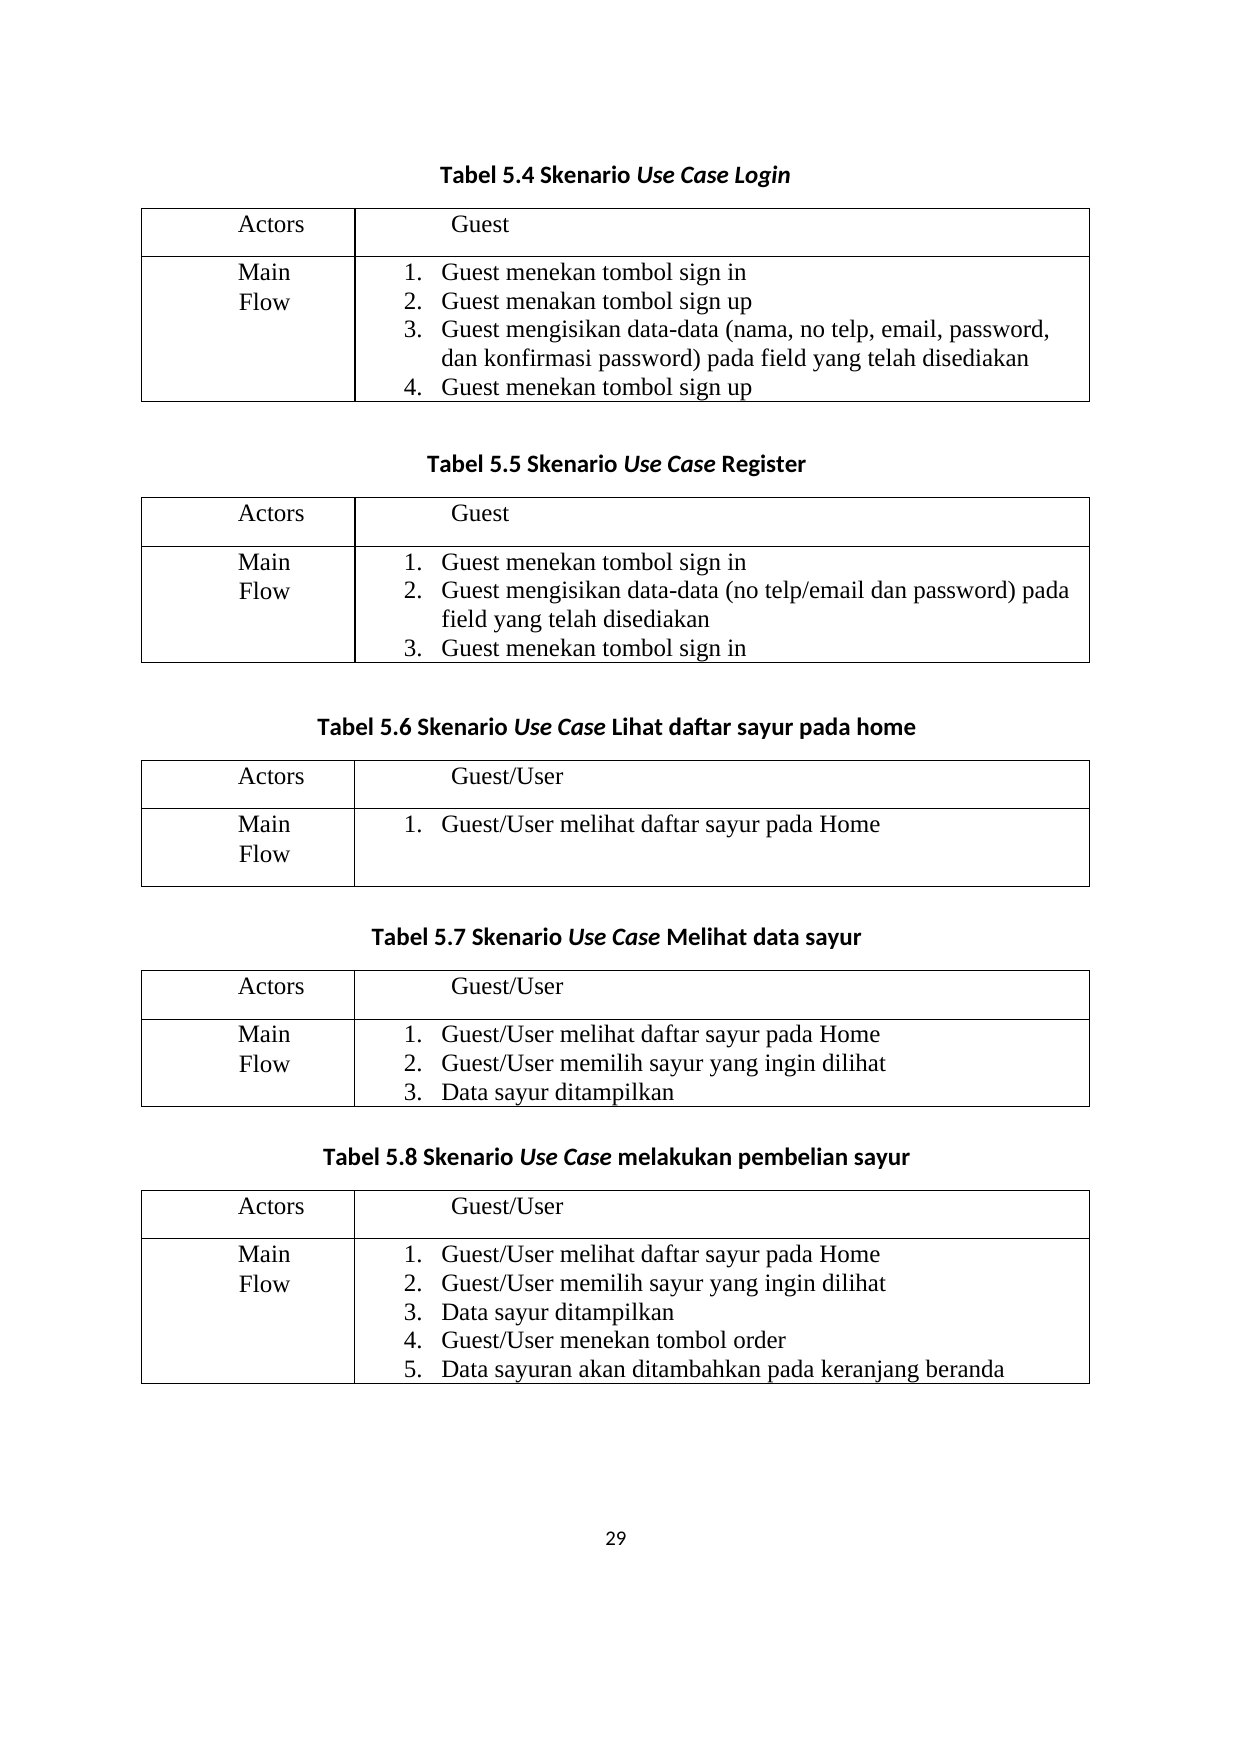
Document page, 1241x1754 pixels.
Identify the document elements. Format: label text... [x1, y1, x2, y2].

table_cell Main Flow [142, 547, 354, 662]
table_cell Guest menekan tombol sign in Guest menakan tombol sign up Guest mengisikan data-data (nama, no telp, email, password, dan konfirmasi password) pada field yang telah disediakan Guest menekan tombol sign up [356, 257, 1089, 401]
table_header Actors [142, 498, 354, 546]
table_header Guest/User [355, 971, 1089, 1018]
text Tabel 5.5 Skenario Use Case Register [141, 449, 1092, 479]
text Tabel 5.4 Skenario Use Case Login [141, 159, 1092, 189]
table_header Guest [356, 498, 1089, 546]
table_cell Guest menekan tombol sign in Guest mengisikan data-data (no telp/email dan password) pada field yang telah disediakan Guest menekan tombol sign in [356, 547, 1089, 662]
table_header Guest/User [355, 1191, 1089, 1238]
table_cell Main Flow [142, 1020, 354, 1106]
table_header Guest [356, 209, 1089, 256]
table_cell Guest/User melihat daftar sayur pada Home Guest/User memilih sayur yang ingin dilihat Data sayur ditampilkan Guest/User menekan tombol order Data sayuran akan ditambahkan pada keranjang beranda [355, 1239, 1089, 1383]
table_cell Main Flow [142, 1239, 354, 1383]
table_header Actors [142, 761, 354, 808]
table_header Actors [142, 971, 354, 1018]
table_header Guest/User [355, 761, 1089, 808]
table_cell Guest/User melihat daftar sayur pada Home [355, 809, 1089, 886]
table_cell Main Flow [142, 809, 354, 886]
table_cell Guest/User melihat daftar sayur pada Home Guest/User memilih sayur yang ingin dilihat Data sayur ditampilkan [355, 1020, 1089, 1106]
table_header Actors [142, 209, 354, 256]
text Tabel 5.7 Skenario Use Case Melihat data sayur [141, 922, 1092, 952]
text Tabel 5.8 Skenario Use Case melakukan pembelian sayur [141, 1141, 1092, 1172]
table_cell Main Flow [142, 257, 354, 401]
text Tabel 5.6 Skenario Use Case Lihat daftar sayur pada home [141, 711, 1092, 742]
table_header Actors [142, 1191, 354, 1238]
